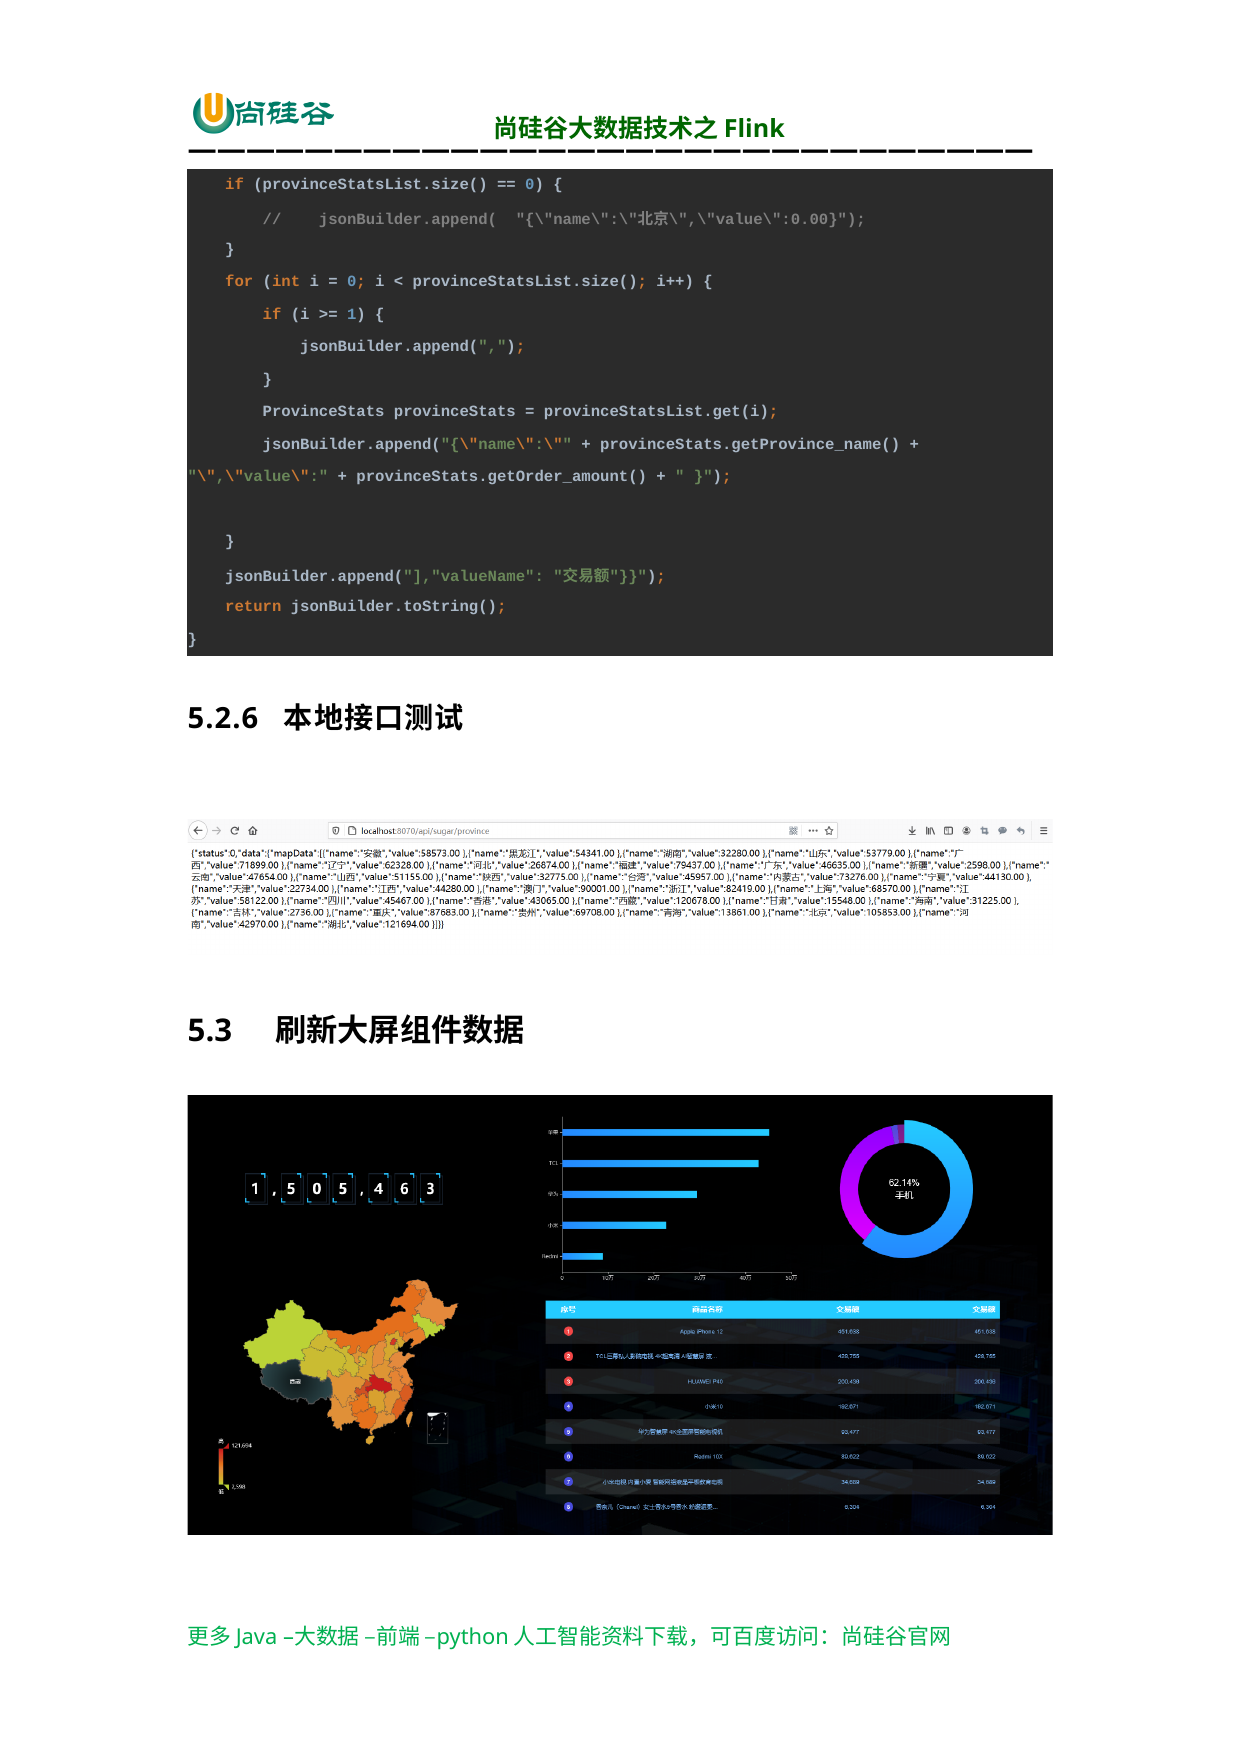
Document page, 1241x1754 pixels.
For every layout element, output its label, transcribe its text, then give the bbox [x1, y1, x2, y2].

picture [187, 1095, 1053, 1535]
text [187, 169, 1053, 656]
picture [187, 88, 338, 138]
subtitle 刷新大屏组件数据 [187, 995, 1053, 1060]
subtitle 本地接口测试 [187, 683, 1053, 748]
picture [187, 819, 1053, 955]
